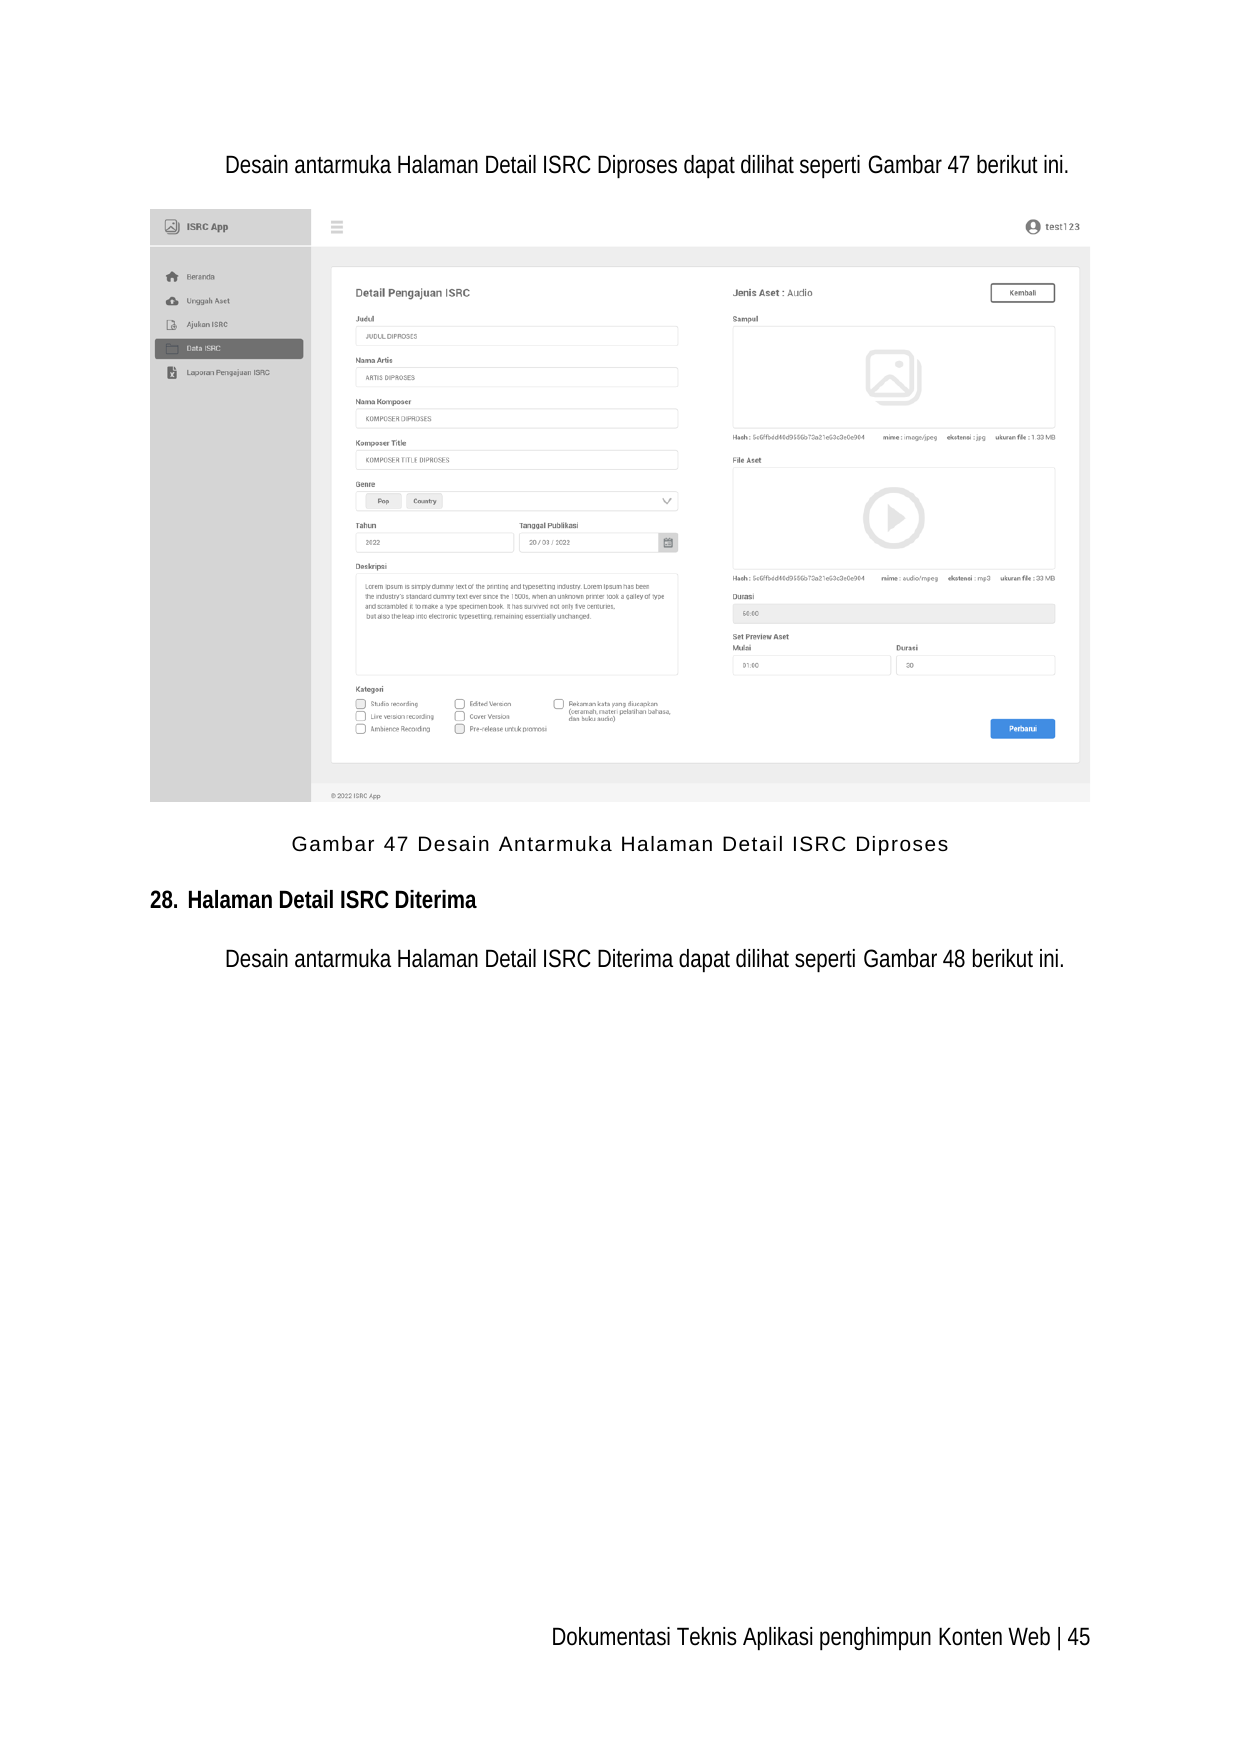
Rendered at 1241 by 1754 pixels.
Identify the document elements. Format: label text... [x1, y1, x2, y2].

subtitle Gambar 47 Desain Antarmuka Halaman Detail ISRC Diproses [150, 832, 1090, 856]
list Halaman Detail ISRC Diterima [150, 885, 1090, 913]
text Desain antarmuka Halaman Detail ISRC Diproses dapat dilihat seperti Gambar 47 berikut ini. [150, 150, 1090, 179]
text Desain antarmuka Halaman Detail ISRC Diterima dapat dilihat seperti Gambar 48 berikut ini. [150, 944, 1090, 973]
picture [150, 209, 1091, 802]
